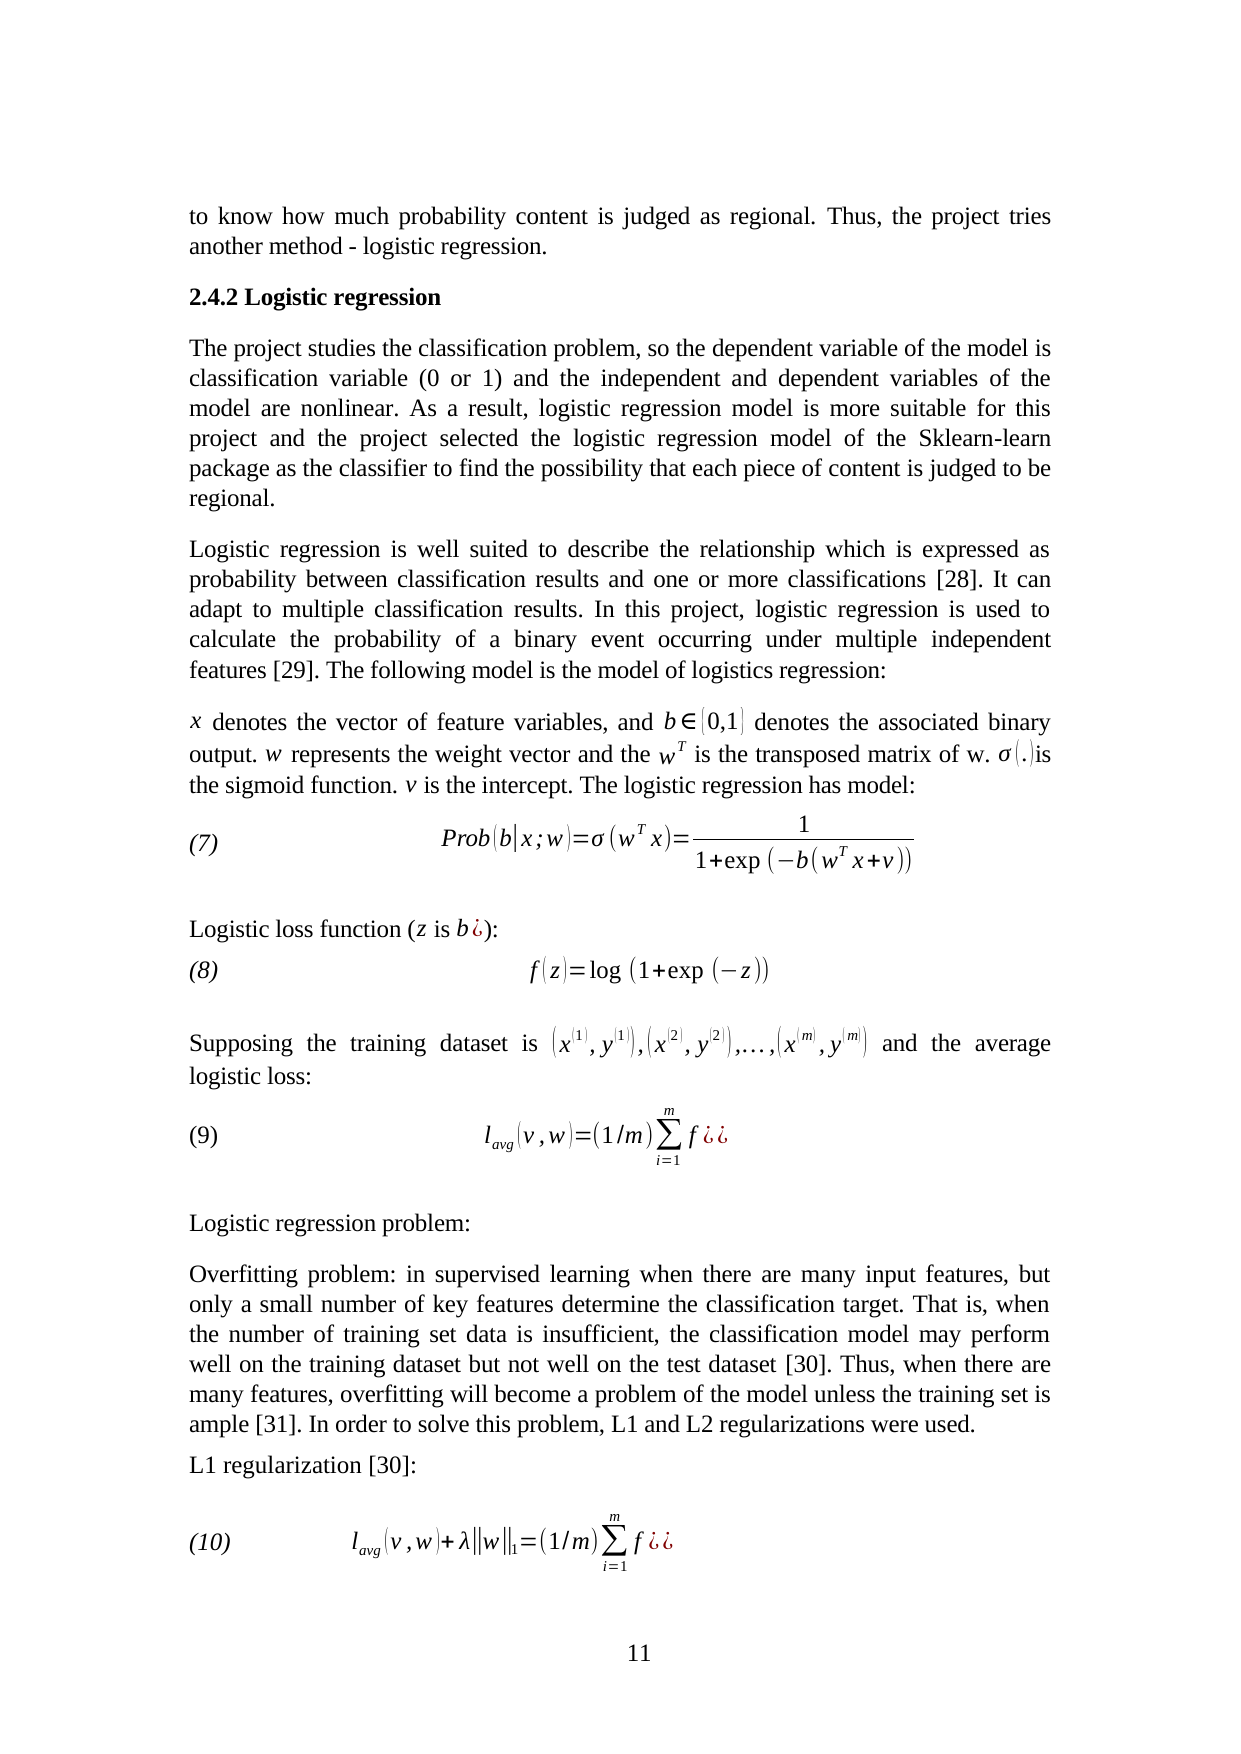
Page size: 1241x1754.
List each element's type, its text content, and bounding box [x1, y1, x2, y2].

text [189, 201, 1051, 260]
text Logistic loss function ( is ): [189, 914, 1051, 943]
text L1 regularization [28]: [189, 1450, 1051, 1478]
subtitle Logistic regression [189, 282, 1051, 311]
text Supposing the training dataset is and the average logistic loss: [189, 1025, 1051, 1089]
text The project studies the classification problem, so the dependent variable of the model is classification variable (0 or 1) and the independent and dependent variables of the model are nonlinear. As a result, logistic regression model is more suitable for this project and the project selected the logistic regression model of the Sklearn-learn package as the classifier to find the possibility that each piece of content is judged to be regional. [189, 333, 1051, 512]
text Logistic regression is well suited to describe the relationship which is expressed as probability between classification results and one or more classifications [26]. It can adapt to multiple classification results. In this project, logistic regression is used to calculate the probability of a binary event occurring under multiple independent features [27]. The following model is the model of logistics regression: [189, 534, 1051, 683]
text denotes the vector of feature variables, and denotes the associated binary output. represents the weight vector and the is the transposed matrix of w. is the sigmoid function. is the intercept. The logistic regression has model: [189, 706, 1051, 799]
text Overfitting problem: in supervised learning when there are many input features, but only a small number of key features determine the classification target. That is, when the number of training set data is insufficient, the classification model may perform well on the training dataset but not well on the test dataset [28]. Thus, when there are many features, overfitting will become a problem of the model unless the training set is ample [29]. In order to solve this problem, L1 and L2 regularizations were used. [189, 1259, 1051, 1438]
text Logistic regression problem: [189, 1208, 1051, 1237]
